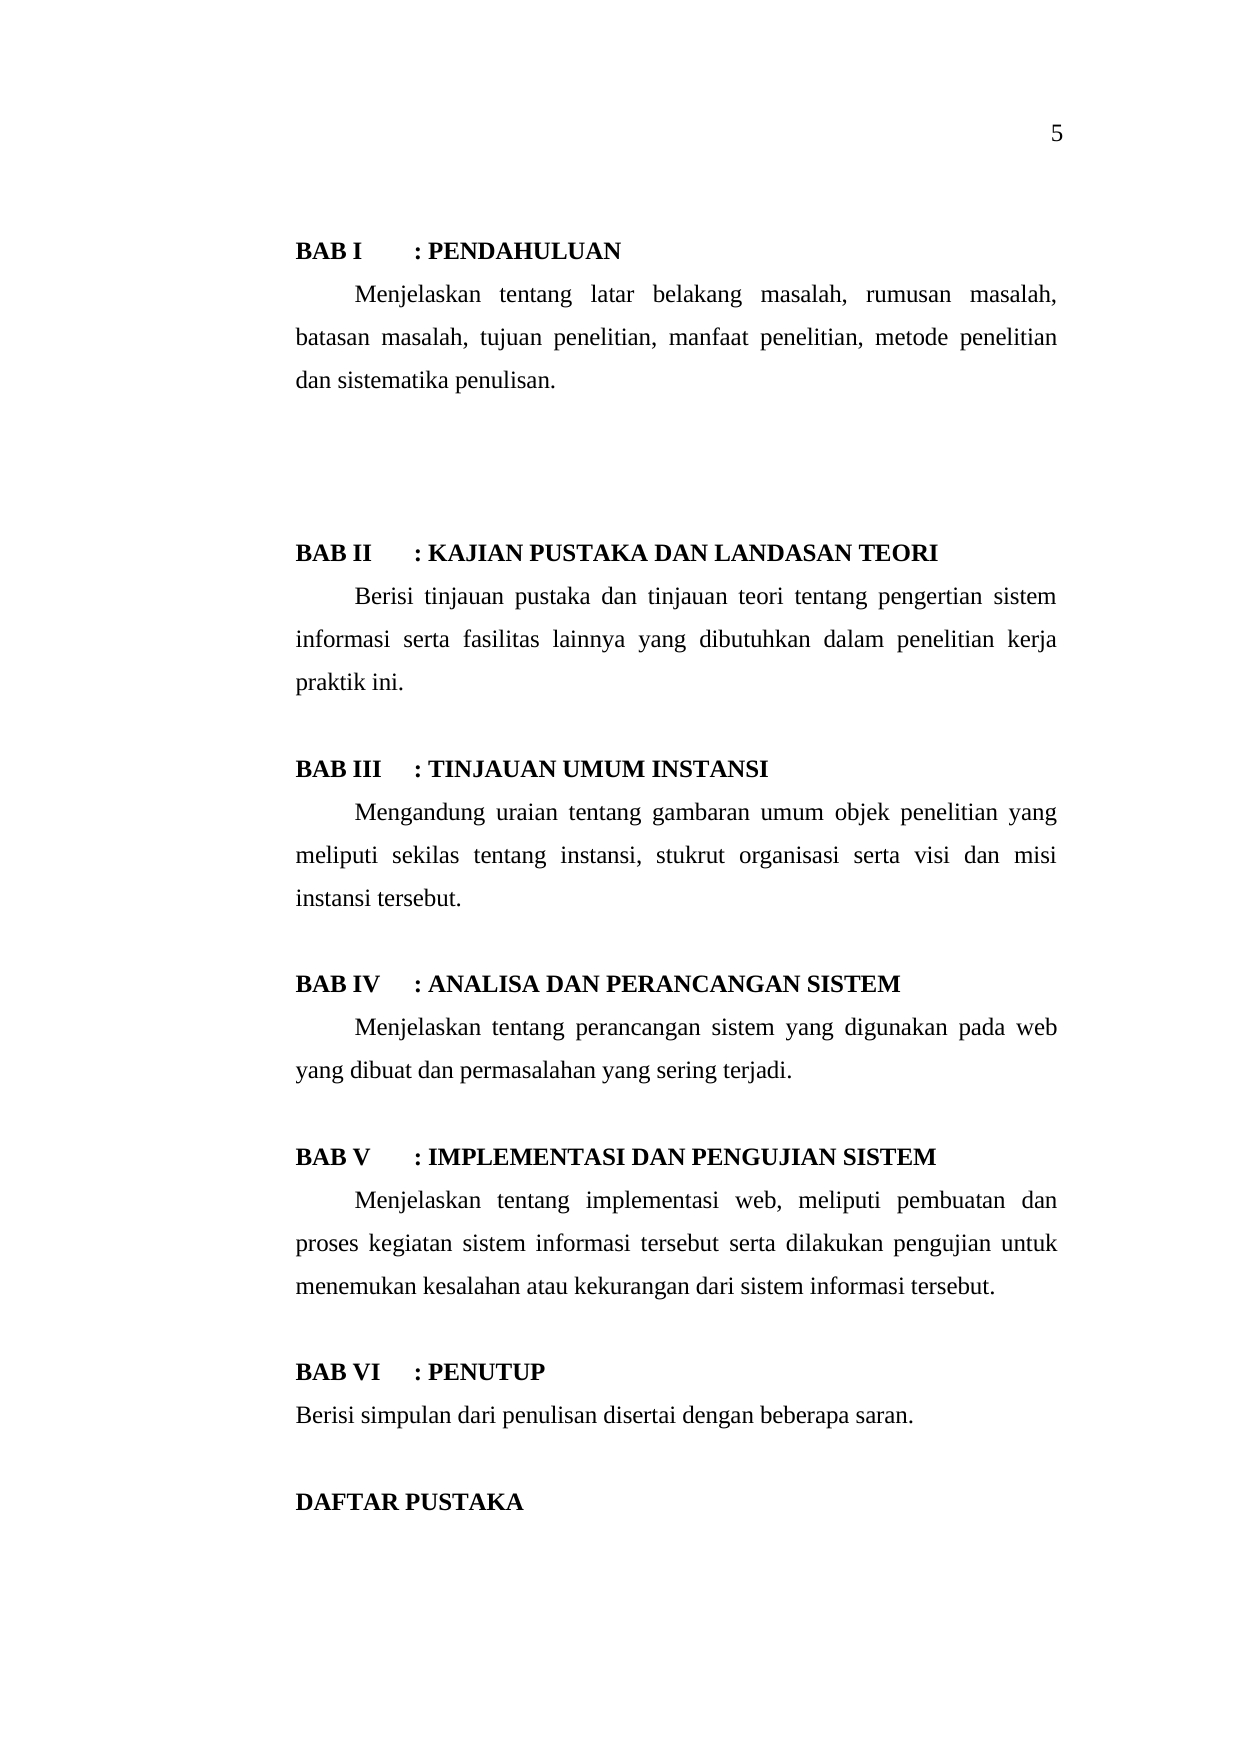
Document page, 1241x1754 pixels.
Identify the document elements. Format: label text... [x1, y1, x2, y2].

text Berisi tinjauan pustaka dan tinjauan teori tentang pengertian sistem informasi serta fasilitas lainnya yang dibutuhkan dalam penelitian kerja praktik ini. [295, 581, 1057, 696]
text DAFTAR PUSTAKA [295, 1487, 1057, 1516]
text Menjelaskan tentang implementasi web, meliputi pembuatan dan proses kegiatan sistem informasi tersebut serta dilakukan pengujian untuk menemukan kesalahan atau kekurangan dari sistem informasi tersebut. [295, 1185, 1057, 1300]
text BAB IV : ANALISA DAN PERANCANGAN SISTEM [295, 969, 1057, 998]
text BAB VI : PENUTUP [295, 1357, 1057, 1386]
text Berisi simpulan dari penulisan disertai dengan beberapa saran. [295, 1401, 1057, 1429]
text BAB V : IMPLEMENTASI DAN PENGUJIAN SISTEM [295, 1142, 1057, 1171]
text BAB III : TINJAUAN UMUM INSTANSI [295, 754, 1057, 782]
text BAB I : PENDAHULUAN [295, 236, 1057, 265]
text Mengandung uraian tentang gambaran umum objek penelitian yang meliputi sekilas tentang instansi, stukrut organisasi serta visi dan misi instansi tersebut. [295, 797, 1057, 912]
text BAB II : KAJIAN PUSTAKA DAN LANDASAN TEORI [295, 538, 1057, 567]
text Menjelaskan tentang perancangan sistem yang digunakan pada web yang dibuat dan permasalahan yang sering terjadi. [295, 1012, 1057, 1084]
text Menjelaskan tentang latar belakang masalah, rumusan masalah, batasan masalah, tujuan penelitian, manfaat penelitian, metode penelitian dan sistematika penulisan. [295, 279, 1057, 394]
